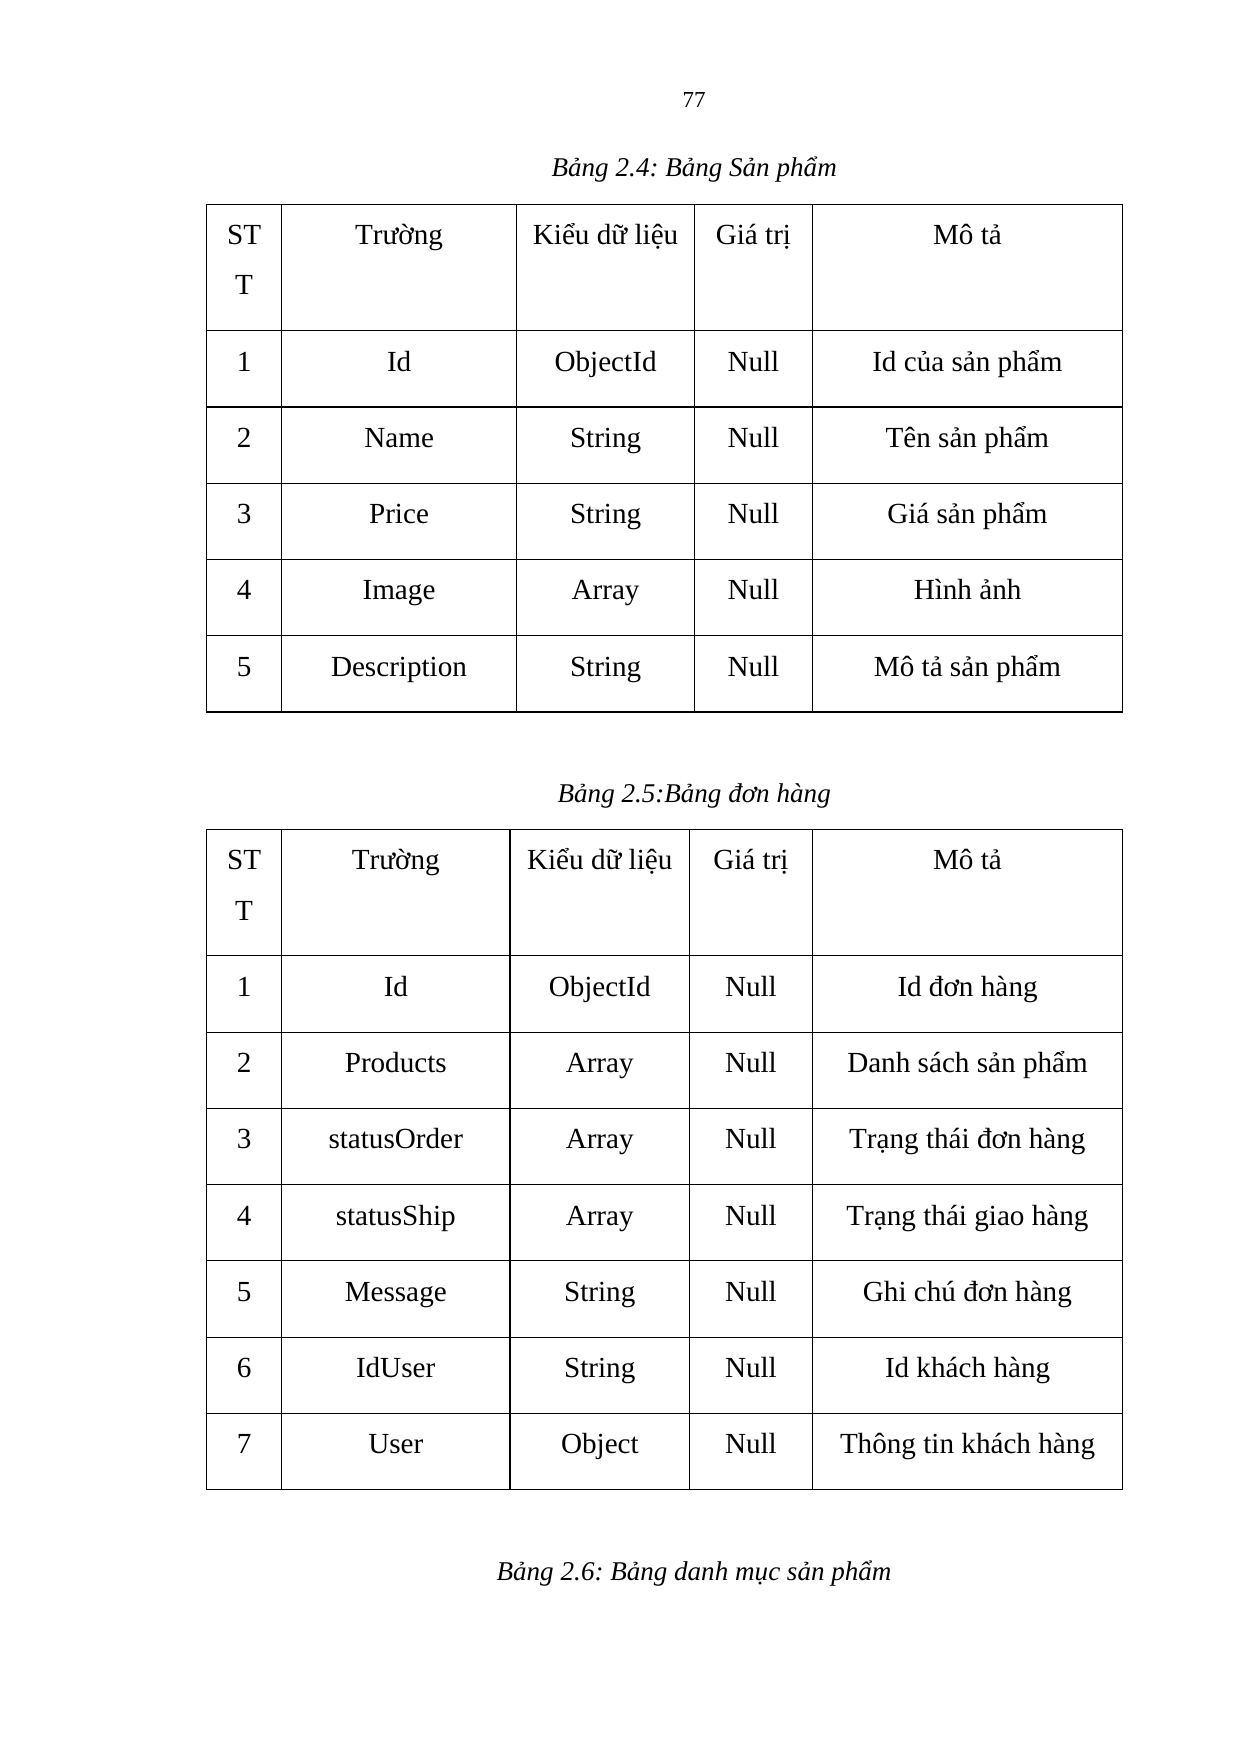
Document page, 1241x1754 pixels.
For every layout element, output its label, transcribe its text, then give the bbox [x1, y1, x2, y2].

table_cell Tên sản phẩm [813, 408, 1122, 483]
table_cell ObjectId [511, 956, 689, 1032]
table_cell 4 [207, 1185, 281, 1260]
table_cell Message [282, 1261, 509, 1337]
table_cell 1 [207, 331, 281, 406]
table_cell Image [282, 560, 516, 635]
table_cell Null [695, 636, 812, 711]
table_header Trường [282, 205, 516, 330]
table_cell ObjectId [517, 331, 694, 406]
table_cell Null [690, 956, 812, 1032]
table_cell Id [282, 331, 516, 406]
table_cell String [511, 1338, 689, 1413]
table_header Trường [282, 830, 509, 955]
table_cell Trạng thái giao hàng [813, 1185, 1122, 1260]
table_cell Thông tin khách hàng [813, 1414, 1122, 1489]
table_header Kiểu dữ liệu [511, 830, 689, 955]
table_cell Array [511, 1109, 689, 1184]
table_cell Null [690, 1261, 812, 1337]
table_header Giá trị [695, 205, 812, 330]
table_header Kiểu dữ liệu [517, 205, 694, 330]
table_cell String [517, 636, 694, 711]
table_cell 4 [207, 560, 281, 635]
table_cell 1 [207, 956, 281, 1032]
table_cell Object [511, 1414, 689, 1489]
table_cell Description [282, 636, 516, 711]
table_cell Null [690, 1338, 812, 1413]
table_header Giá trị [690, 830, 812, 955]
table_header Mô tả [813, 830, 1122, 955]
table_cell Name [282, 408, 516, 483]
table_cell Array [511, 1033, 689, 1108]
text Bảng 2.6: Bảng danh mục sản phẩm [207, 1555, 1122, 1586]
table_cell Null [695, 560, 812, 635]
table_cell 2 [207, 408, 281, 483]
table_cell Id [282, 956, 509, 1032]
table_cell Array [517, 560, 694, 635]
table_cell Null [690, 1185, 812, 1260]
table_cell Products [282, 1033, 509, 1108]
table_header STT [207, 830, 281, 955]
table_cell 7 [207, 1414, 281, 1489]
table_cell Null [695, 331, 812, 406]
table_cell 6 [207, 1338, 281, 1413]
table_cell Null [690, 1033, 812, 1108]
text Bảng 2.5:Bảng đơn hàng [207, 777, 1122, 808]
table_header Mô tả [813, 205, 1122, 330]
table_cell String [511, 1261, 689, 1337]
table_cell Giá sản phẩm [813, 484, 1122, 559]
table_cell String [517, 408, 694, 483]
table_cell Null [690, 1109, 812, 1184]
table_cell Id khách hàng [813, 1338, 1122, 1413]
table_cell IdUser [282, 1338, 509, 1413]
table_cell 3 [207, 1109, 281, 1184]
table_cell 2 [207, 1033, 281, 1108]
table_cell Null [695, 408, 812, 483]
table_cell 5 [207, 1261, 281, 1337]
table_cell Hình ảnh [813, 560, 1122, 635]
table_cell Null [690, 1414, 812, 1489]
table_cell Id đơn hàng [813, 956, 1122, 1032]
table_cell statusShip [282, 1185, 509, 1260]
text Bảng 2.4: Bảng Sản phẩm [207, 152, 1122, 183]
table_cell 3 [207, 484, 281, 559]
table_cell 5 [207, 636, 281, 711]
table_cell Price [282, 484, 516, 559]
table_cell Danh sách sản phẩm [813, 1033, 1122, 1108]
table_cell statusOrder [282, 1109, 509, 1184]
table_cell String [517, 484, 694, 559]
table_cell Ghi chú đơn hàng [813, 1261, 1122, 1337]
table_cell Mô tả sản phẩm [813, 636, 1122, 711]
table_header STT [207, 205, 281, 330]
table_cell Array [511, 1185, 689, 1260]
table_cell User [282, 1414, 509, 1489]
table_cell Id của sản phẩm [813, 331, 1122, 406]
table_cell Null [695, 484, 812, 559]
table_cell Trạng thái đơn hàng [813, 1109, 1122, 1184]
